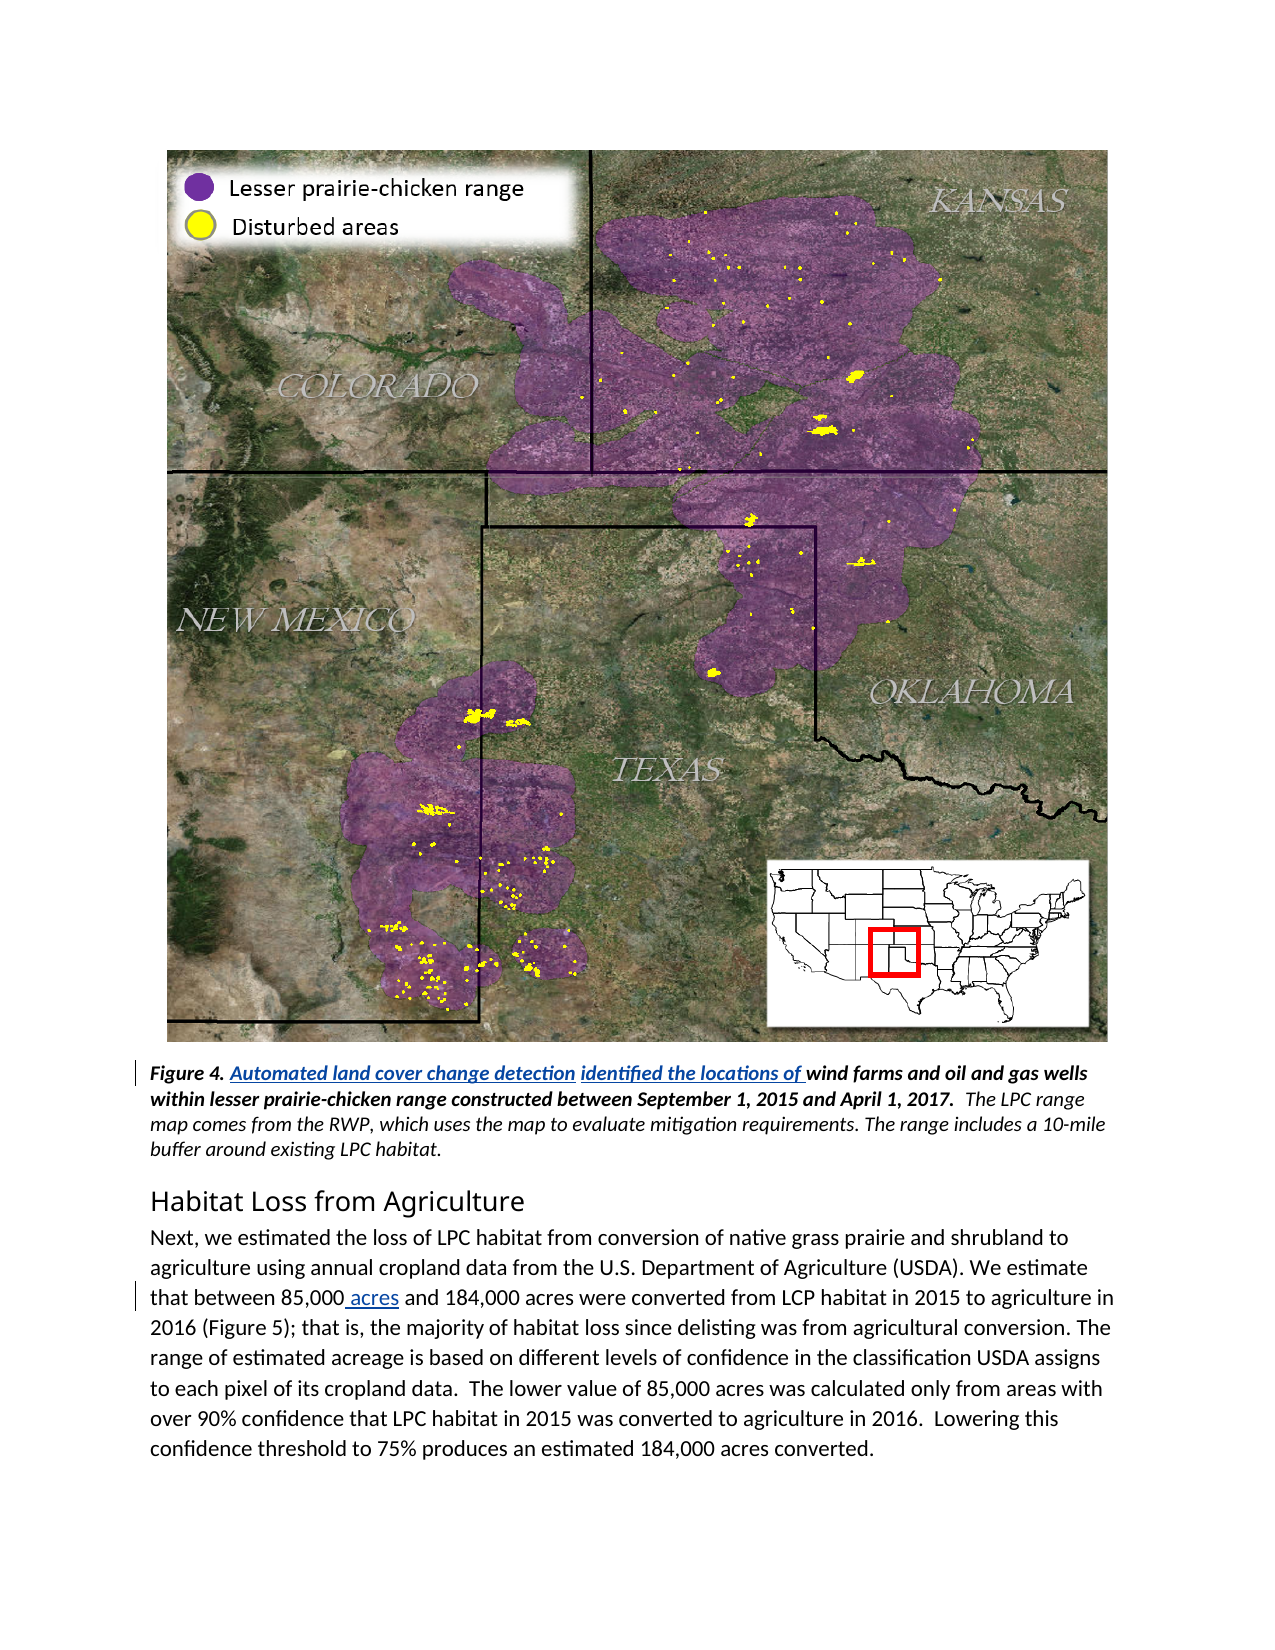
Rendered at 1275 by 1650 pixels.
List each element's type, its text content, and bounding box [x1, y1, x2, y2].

text Next, we estimated the loss of LPC habitat from conversion of native grass prairie and shrubland to agriculture using annual cropland data from the U.S. Department of Agriculture (USDA). We estimate that between 85,000 and 184,000 acres were converted from LCP habitat in 2015 to agriculture in 2016 (Figure 5); that is, the majority of habitat loss since delisting was from agricultural conversion. The range of estimated acreage is based on different levels of confidence in the classification USDA assigns to each pixel of its cropland data. The lower value of 85,000 acres was calculated only from areas with over 90% confidence that LPC habitat in 2015 was converted to agriculture in 2016. Lowering this confidence threshold to 75% produces an estimated 184,000 acres converted. [150, 1223, 1125, 1462]
subtitle Habitat Loss from Agriculture [150, 1183, 1125, 1220]
text Figure 4. wind farms and oil and gas wells within lesser prairie-chicken range constructed between September 1, 2015 and April 1, 2017. The LPC range map comes from the RWP, which uses the map to evaluate mitigation requirements. The range includes a 10-mile buffer around existing LPC habitat. [150, 1060, 1125, 1162]
picture [150, 150, 1108, 1042]
